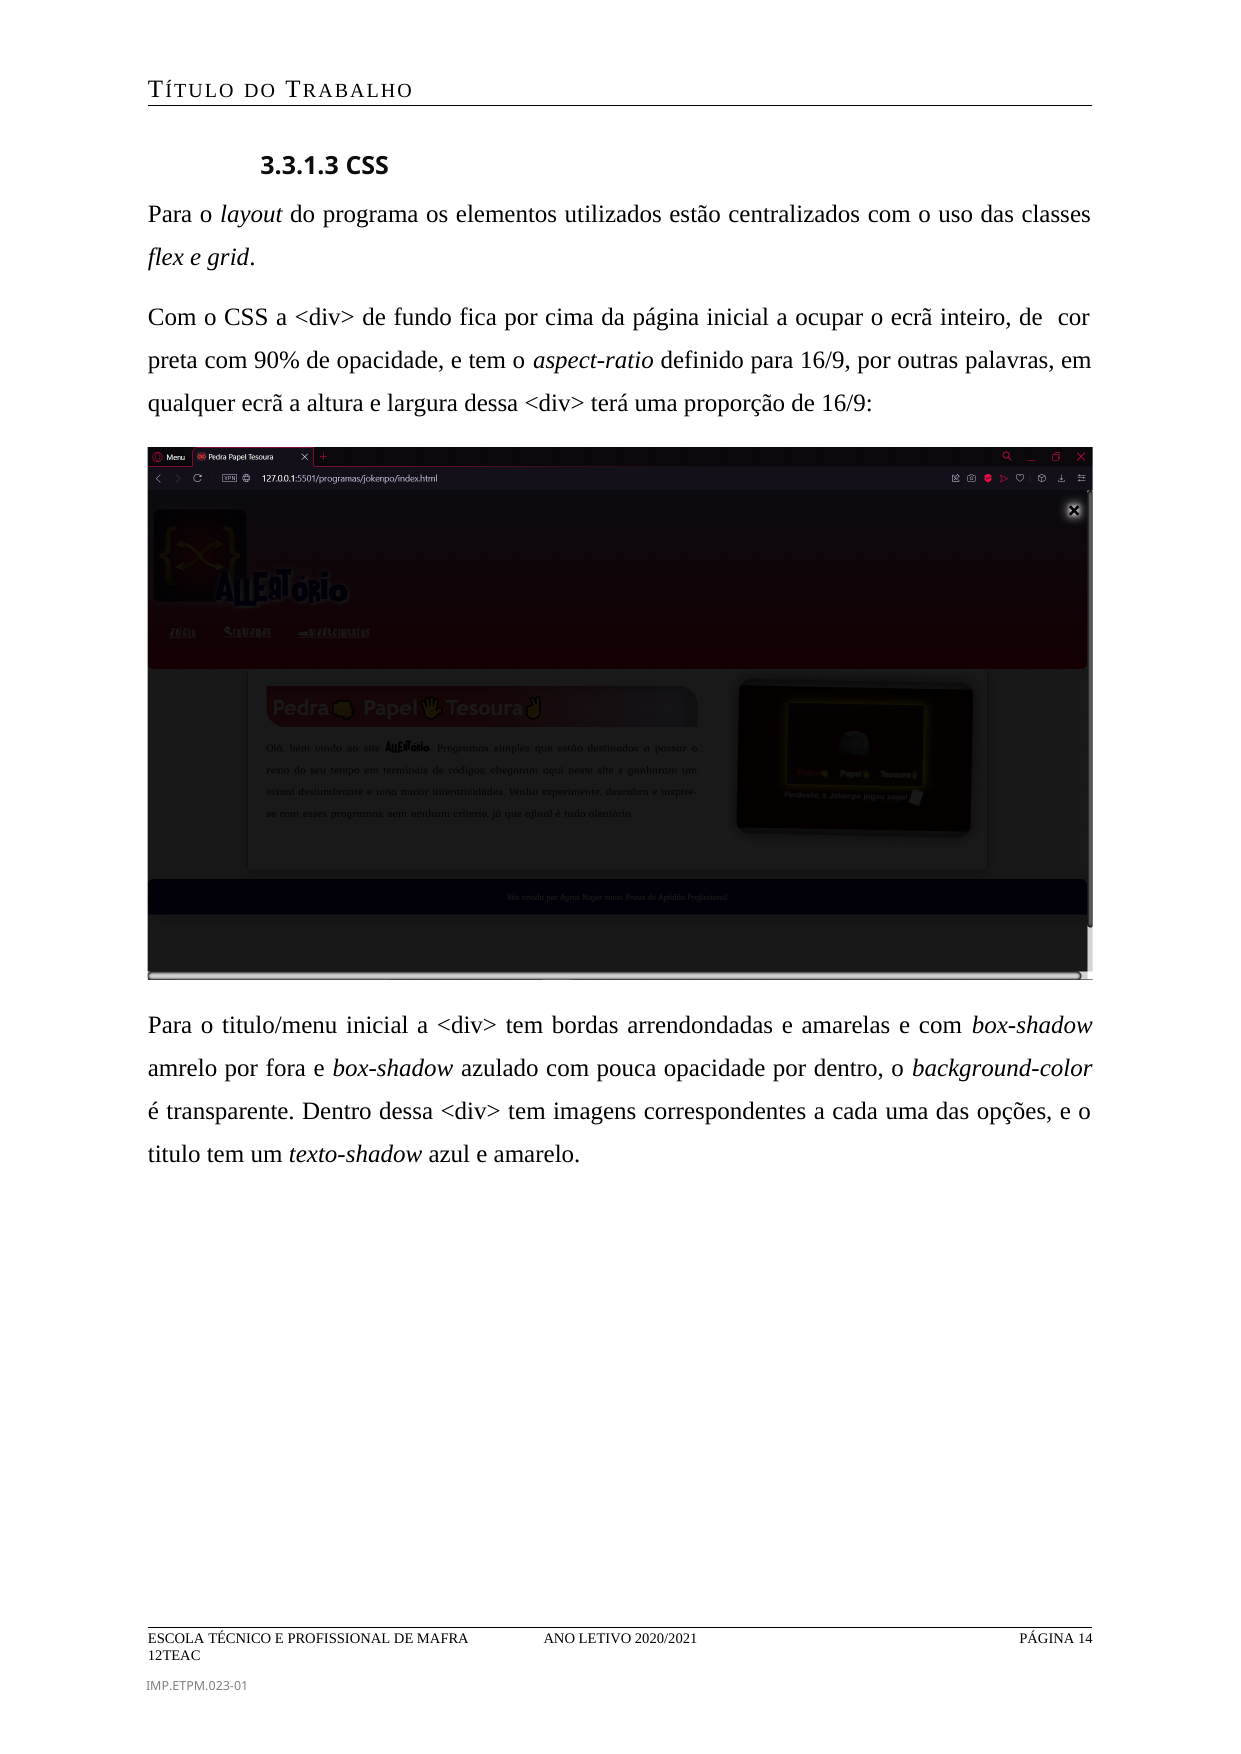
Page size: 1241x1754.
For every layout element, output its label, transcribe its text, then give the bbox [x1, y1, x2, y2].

subtitle CSS [260, 148, 1092, 182]
text Para o layout do programa os elementos utilizados estão centralizados com o uso das classes flex e grid. [148, 199, 1092, 271]
picture [147, 447, 1093, 980]
text Com o CSS a <div> de fundo fica por cima da página inicial a ocupar o ecrã inteiro, de cor preta com 90% de opacidade, e tem o aspect-ratio definido para 16/9, por outras palavras, em qualquer ecrã a altura e largura dessa <div> terá uma proporção de 16/9: [148, 302, 1092, 417]
text Para o titulo/menu inicial a <div> tem bordas arrendondadas e amarelas e com box-shadow amrelo por fora e box-shadow azulado com pouca opacidade por dentro, o background-color é transparente. Dentro dessa <div> tem imagens correspondentes a cada uma das opções, e o titulo tem um texto-shadow azul e amarelo. [148, 1010, 1092, 1168]
